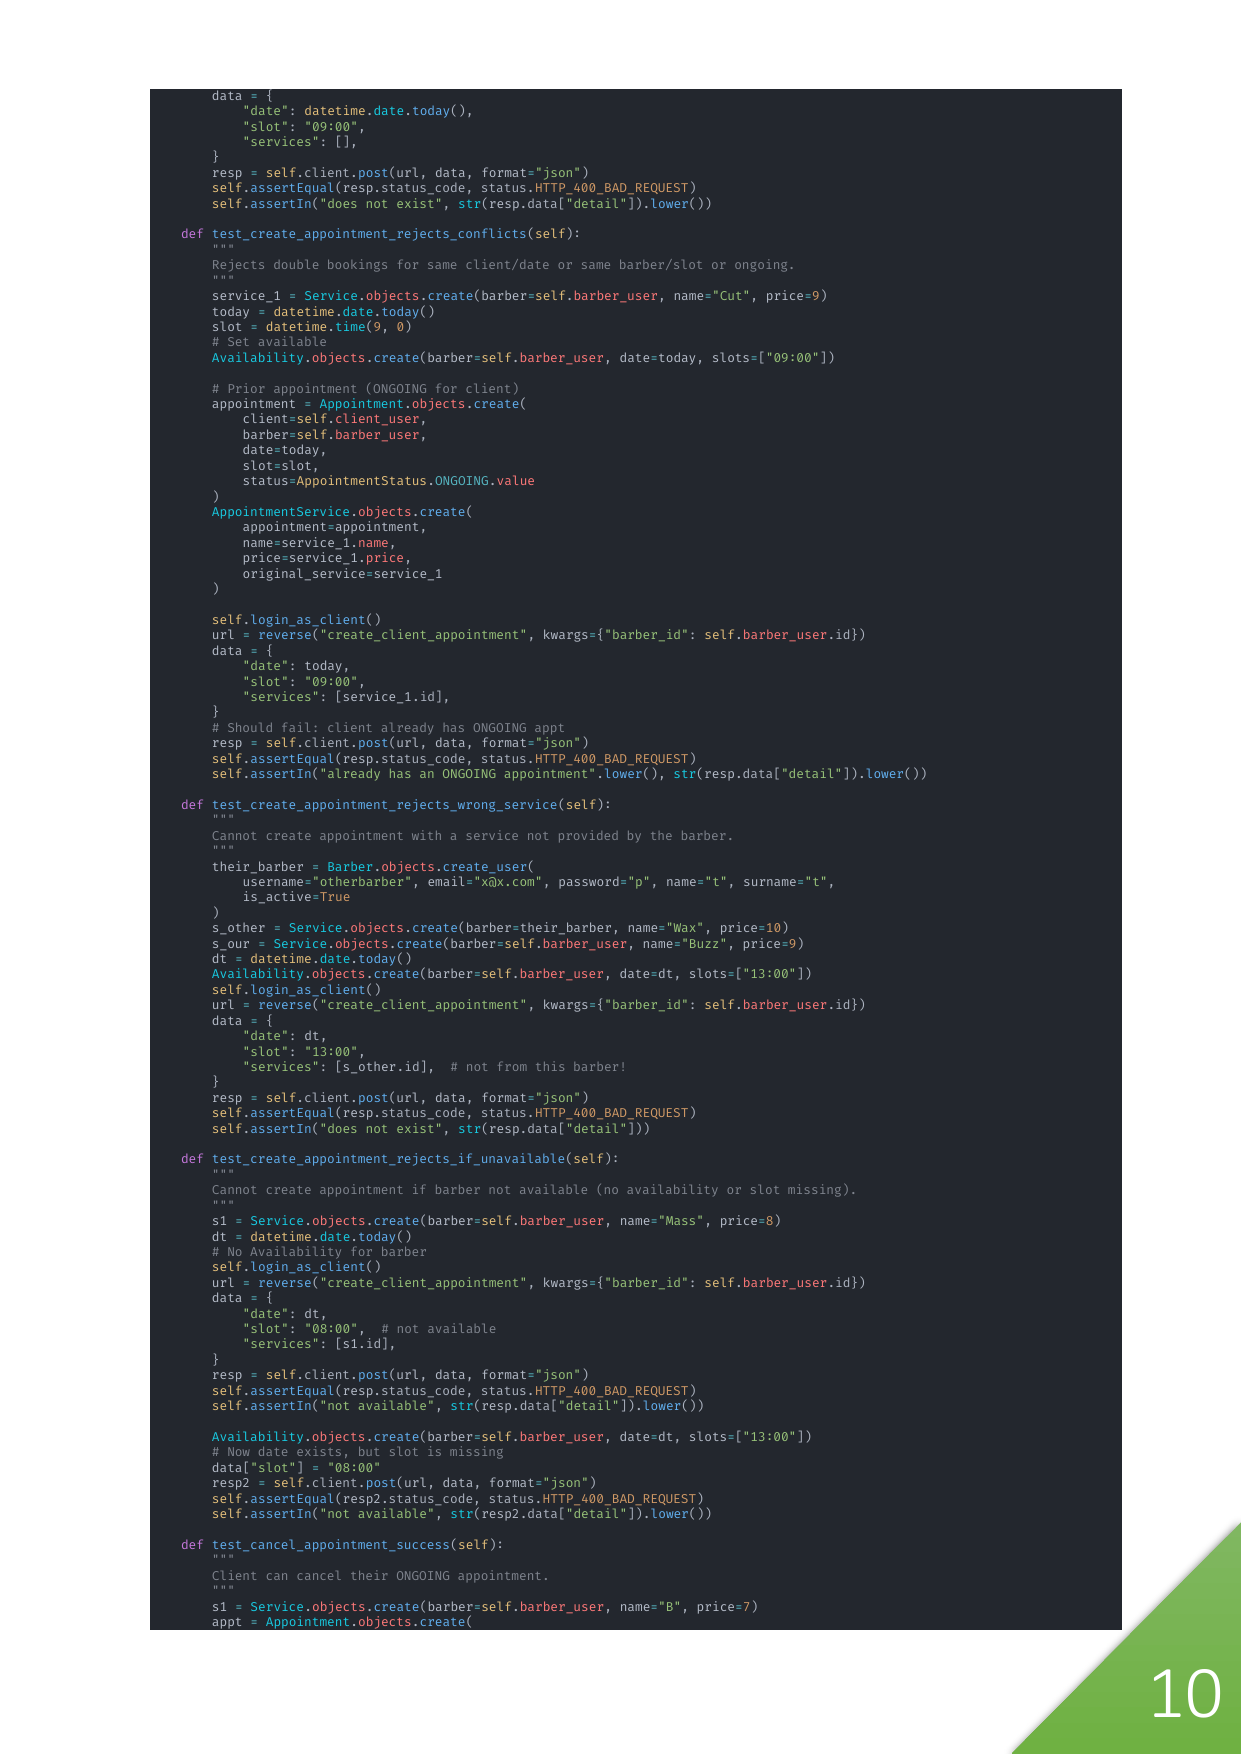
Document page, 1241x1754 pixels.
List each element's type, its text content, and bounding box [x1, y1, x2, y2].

text "date": dt, [150, 1029, 1122, 1044]
text is_active=True [150, 890, 1122, 906]
text original_service=service_1 [150, 567, 1122, 582]
text # No Availability for barber [150, 1245, 1122, 1260]
text self.assertIn("already has an ONGOING appointment".lower(), str(resp.data["detail"]).lower()) [150, 767, 1122, 782]
text # Should fail: client already has ONGOING appt [150, 721, 1122, 736]
text self.login_as_client() [150, 1260, 1122, 1276]
text } [150, 705, 1122, 721]
text resp = self.client.post(url, data, format="json") [150, 736, 1122, 752]
text service_1 = Service.objects.create(barber=self.barber_user, name="Cut", price=9) [150, 289, 1122, 304]
text self.assertEqual(resp2.status_code, status.HTTP_400_BAD_REQUEST) [150, 1492, 1122, 1507]
text url = reverse("create_client_appointment", kwargs={"barber_id": self.barber_user.id}) [150, 1276, 1122, 1291]
text resp = self.client.post(url, data, format="json") [150, 166, 1122, 181]
text data = { [150, 644, 1122, 659]
text Availability.objects.create(barber=self.barber_user, date=dt, slots=["13:00"]) [150, 967, 1122, 983]
text """ [150, 813, 1122, 829]
text def test_create_appointment_rejects_conflicts(self): [150, 227, 1122, 243]
text Rejects double bookings for same client/date or same barber/slot or ongoing. [150, 258, 1122, 274]
text url = reverse("create_client_appointment", kwargs={"barber_id": self.barber_user.id}) [150, 998, 1122, 1014]
text Client can cancel their ONGOING appointment. [150, 1569, 1122, 1584]
text "slot": "08:00", # not available [150, 1322, 1122, 1337]
text data = { [150, 1291, 1122, 1307]
text self.login_as_client() [150, 613, 1122, 628]
text # Now date exists, but slot is missing [150, 1445, 1122, 1461]
text self.assertIn("not available", str(resp2.data["detail"]).lower()) [150, 1507, 1122, 1522]
text ) [150, 489, 1122, 505]
text """ [150, 243, 1122, 258]
text ) [150, 582, 1122, 597]
text def test_create_appointment_rejects_wrong_service(self): [150, 798, 1122, 813]
text self.assertEqual(resp.status_code, status.HTTP_400_BAD_REQUEST) [150, 752, 1122, 767]
text appt = Appointment.objects.create( [150, 1615, 1122, 1630]
text barber=self.barber_user, [150, 428, 1122, 443]
text "date": today, [150, 659, 1122, 674]
text AppointmentService.objects.create( [150, 505, 1122, 520]
text } [150, 1075, 1122, 1091]
text } [150, 1353, 1122, 1368]
text self.assertEqual(resp.status_code, status.HTTP_400_BAD_REQUEST) [150, 1106, 1122, 1122]
text "services": [service_1.id], [150, 690, 1122, 705]
text "date": dt, [150, 1307, 1122, 1322]
text """ [150, 844, 1122, 859]
text appointment=appointment, [150, 520, 1122, 536]
text self.login_as_client() [150, 983, 1122, 998]
text self.assertEqual(resp.status_code, status.HTTP_400_BAD_REQUEST) [150, 1384, 1122, 1399]
text price=service_1.price, [150, 551, 1122, 567]
text "slot": "13:00", [150, 1044, 1122, 1060]
text slot=slot, [150, 459, 1122, 474]
text client=self.client_user, [150, 412, 1122, 428]
text """ [150, 1553, 1122, 1569]
text their_barber = Barber.objects.create_user( [150, 859, 1122, 875]
text s1 = Service.objects.create(barber=self.barber_user, name="B", price=7) [150, 1599, 1122, 1615]
text data = { [150, 89, 1122, 104]
text Availability.objects.create(barber=self.barber_user, date=dt, slots=["13:00"]) [150, 1430, 1122, 1445]
text "slot": "09:00", [150, 674, 1122, 690]
text Cannot create appointment with a service not provided by the barber. [150, 829, 1122, 844]
text def test_create_appointment_rejects_if_unavailable(self): [150, 1152, 1122, 1168]
text today = datetime.date.today() [150, 304, 1122, 320]
text dt = datetime.date.today() [150, 1229, 1122, 1245]
text Cannot create appointment if barber not available (no availability or slot missing). [150, 1183, 1122, 1199]
text # Prior appointment (ONGOING for client) [150, 382, 1122, 397]
text "services": [s1.id], [150, 1337, 1122, 1353]
text date=today, [150, 443, 1122, 459]
text self.assertIn("does not exist", str(resp.data["detail"])) [150, 1122, 1122, 1137]
text resp2 = self.client.post(url, data, format="json") [150, 1476, 1122, 1492]
text # Set available [150, 335, 1122, 351]
text self.assertIn("does not exist", str(resp.data["detail"]).lower()) [150, 197, 1122, 212]
text """ [150, 1199, 1122, 1214]
text "services": [], [150, 135, 1122, 150]
text "services": [s_other.id], # not from this barber! [150, 1060, 1122, 1075]
text resp = self.client.post(url, data, format="json") [150, 1091, 1122, 1106]
text """ [150, 1168, 1122, 1183]
text } [150, 150, 1122, 166]
text self.assertEqual(resp.status_code, status.HTTP_400_BAD_REQUEST) [150, 181, 1122, 197]
text s_our = Service.objects.create(barber=self.barber_user, name="Buzz", price=9) [150, 937, 1122, 952]
text appointment = Appointment.objects.create( [150, 397, 1122, 412]
text username="otherbarber", email="x@x.com", password="p", name="t", surname="t", [150, 875, 1122, 890]
text name=service_1.name, [150, 536, 1122, 551]
text Availability.objects.create(barber=self.barber_user, date=today, slots=["09:00"]) [150, 351, 1122, 366]
text "slot": "09:00", [150, 119, 1122, 135]
text data = { [150, 1014, 1122, 1029]
text """ [150, 274, 1122, 289]
text ) [150, 906, 1122, 921]
text "date": datetime.date.today(), [150, 104, 1122, 119]
text data["slot"] = "08:00" [150, 1461, 1122, 1476]
text status=AppointmentStatus.ONGOING.value [150, 474, 1122, 489]
text resp = self.client.post(url, data, format="json") [150, 1368, 1122, 1384]
text dt = datetime.date.today() [150, 952, 1122, 967]
text s_other = Service.objects.create(barber=their_barber, name="Wax", price=10) [150, 921, 1122, 937]
text self.assertIn("not available", str(resp.data["detail"]).lower()) [150, 1399, 1122, 1414]
text def test_cancel_appointment_success(self): [150, 1538, 1122, 1553]
text url = reverse("create_client_appointment", kwargs={"barber_id": self.barber_user.id}) [150, 628, 1122, 644]
text slot = datetime.time(9, 0) [150, 320, 1122, 335]
text """ [150, 1584, 1122, 1599]
text s1 = Service.objects.create(barber=self.barber_user, name="Mass", price=8) [150, 1214, 1122, 1229]
